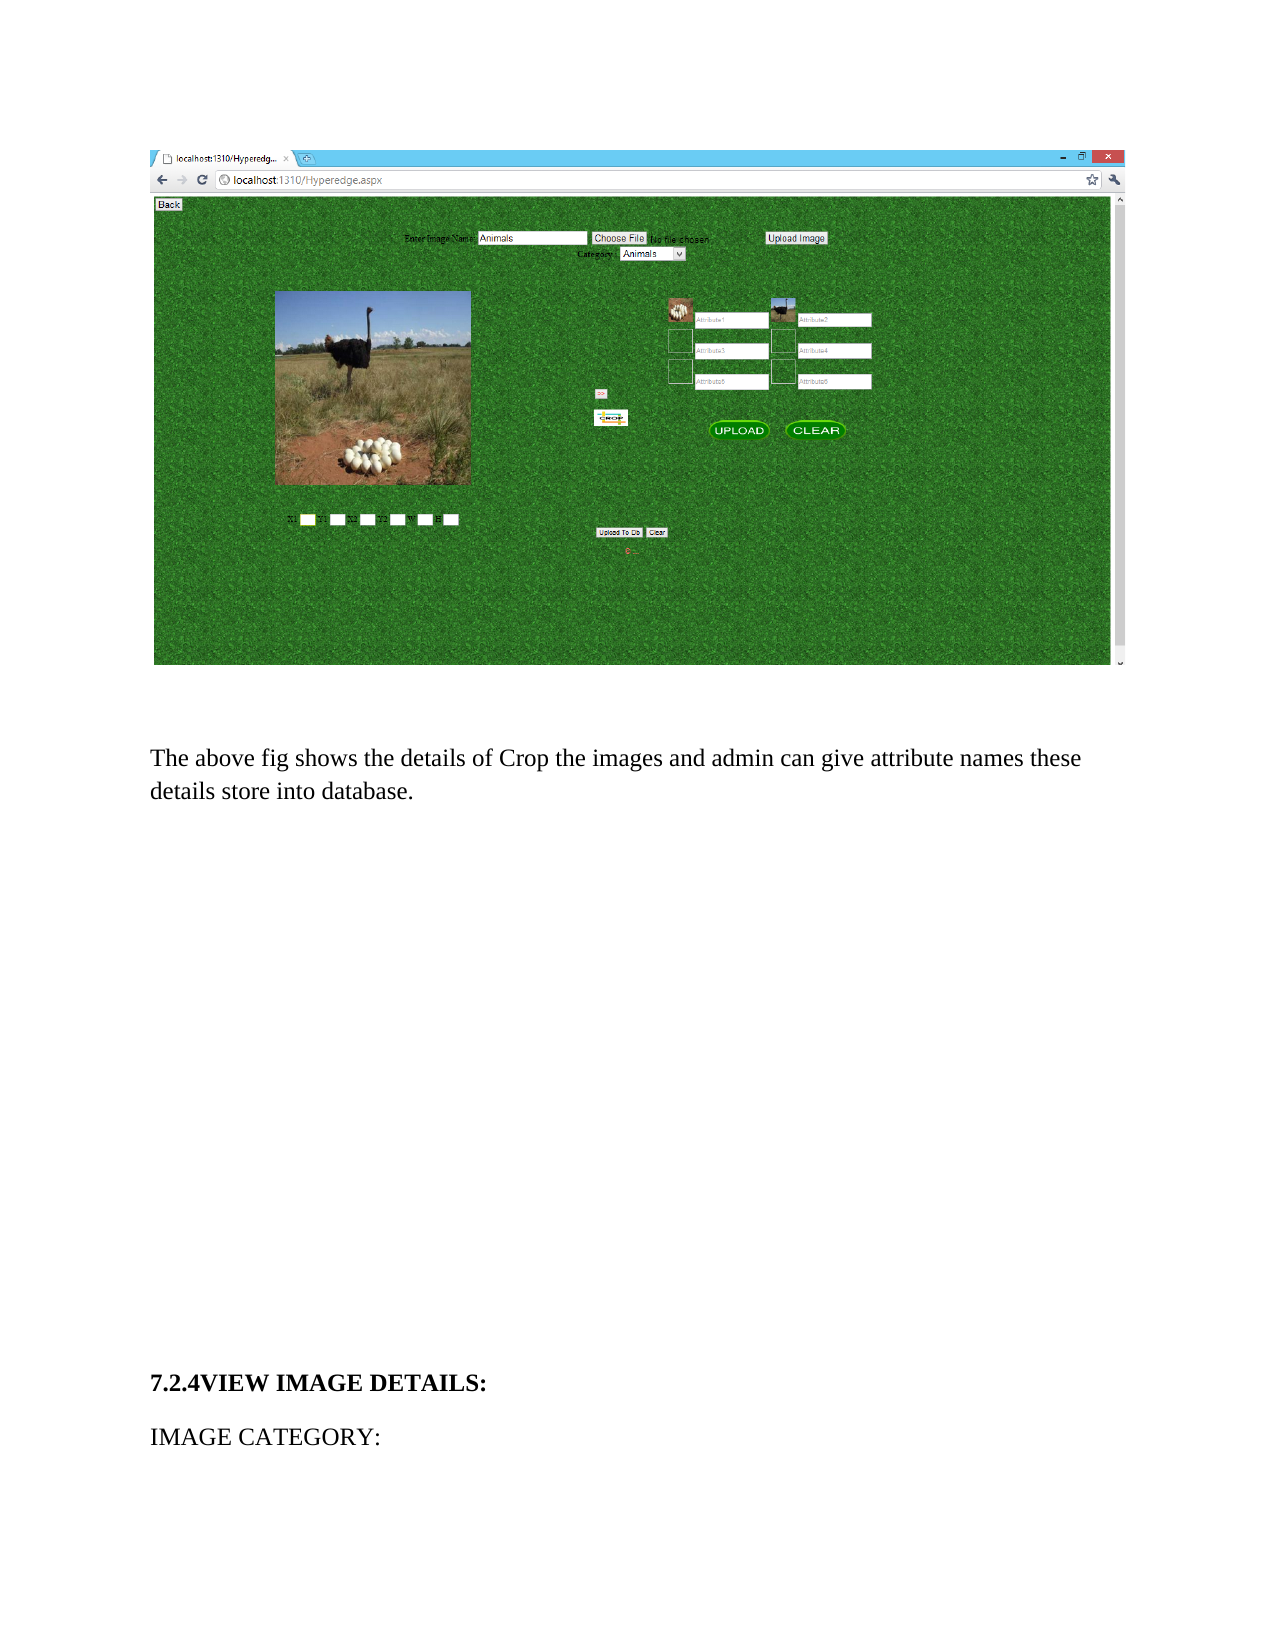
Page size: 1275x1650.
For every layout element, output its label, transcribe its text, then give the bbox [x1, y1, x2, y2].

text IMAGE CATEGORY: [150, 1422, 1125, 1451]
text 7.2.4VIEW IMAGE DETAILS: [150, 1368, 1125, 1397]
picture [150, 150, 1125, 665]
text The above fig shows the details of Crop the images and admin can give attribute names these details store into database. [150, 743, 1125, 804]
